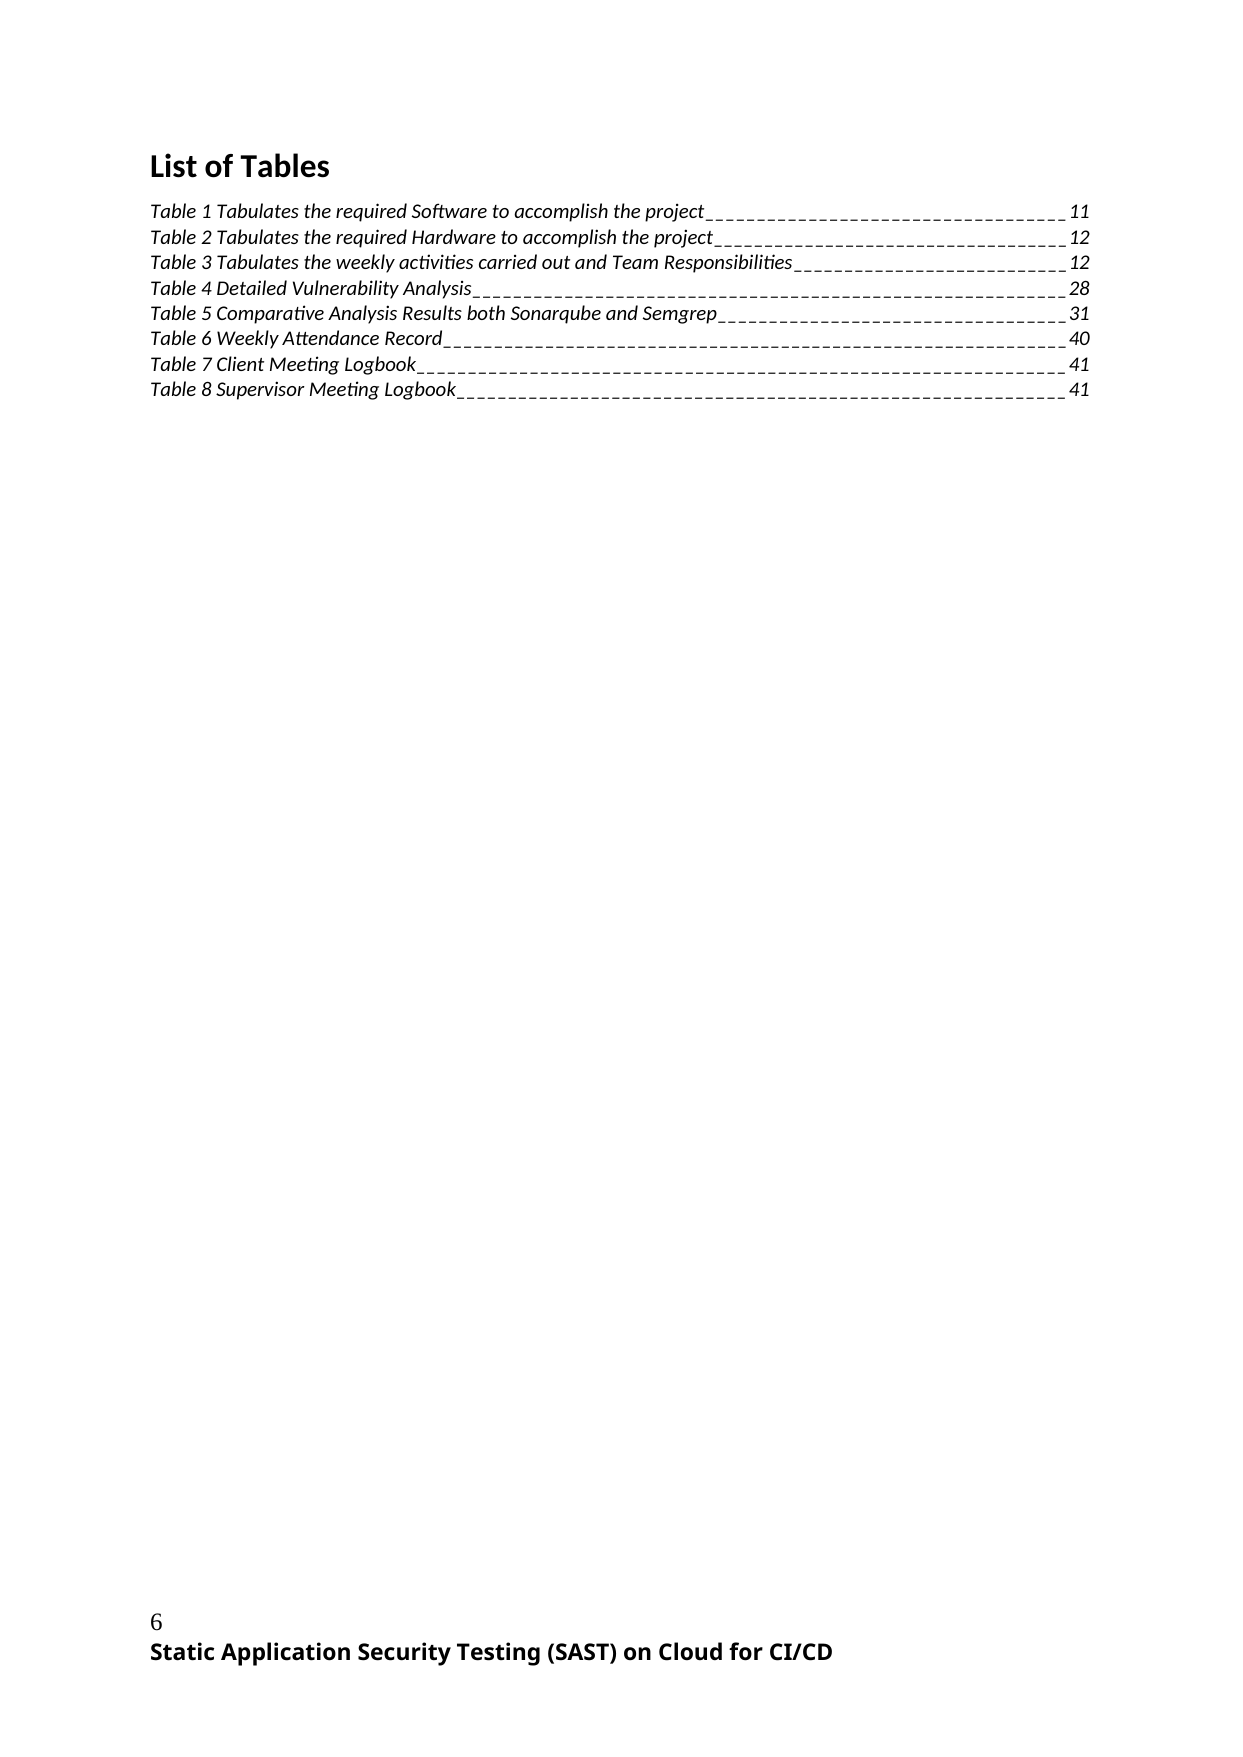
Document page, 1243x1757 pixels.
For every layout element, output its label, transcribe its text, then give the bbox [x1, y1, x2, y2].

text Table 5 Comparative Analysis Results both Sonarqube and Semgrep 31 [150, 300, 1093, 326]
text Table 6 Weekly Attendance Record 40 [150, 326, 1093, 351]
text Table 7 Client Meeting Logbook 41 [150, 351, 1093, 376]
text Table 3 Tabulates the weekly activities carried out and Team Responsibilities 12 [150, 249, 1093, 275]
text Table 8 Supervisor Meeting Logbook 41 [150, 376, 1093, 402]
text Table 1 Tabulates the required Software to accomplish the project 11 [150, 198, 1093, 224]
subtitle List of Tables [150, 145, 1093, 186]
text Table 2 Tabulates the required Hardware to accomplish the project 12 [150, 224, 1093, 249]
text Table 4 Detailed Vulnerability Analysis 28 [150, 275, 1093, 300]
